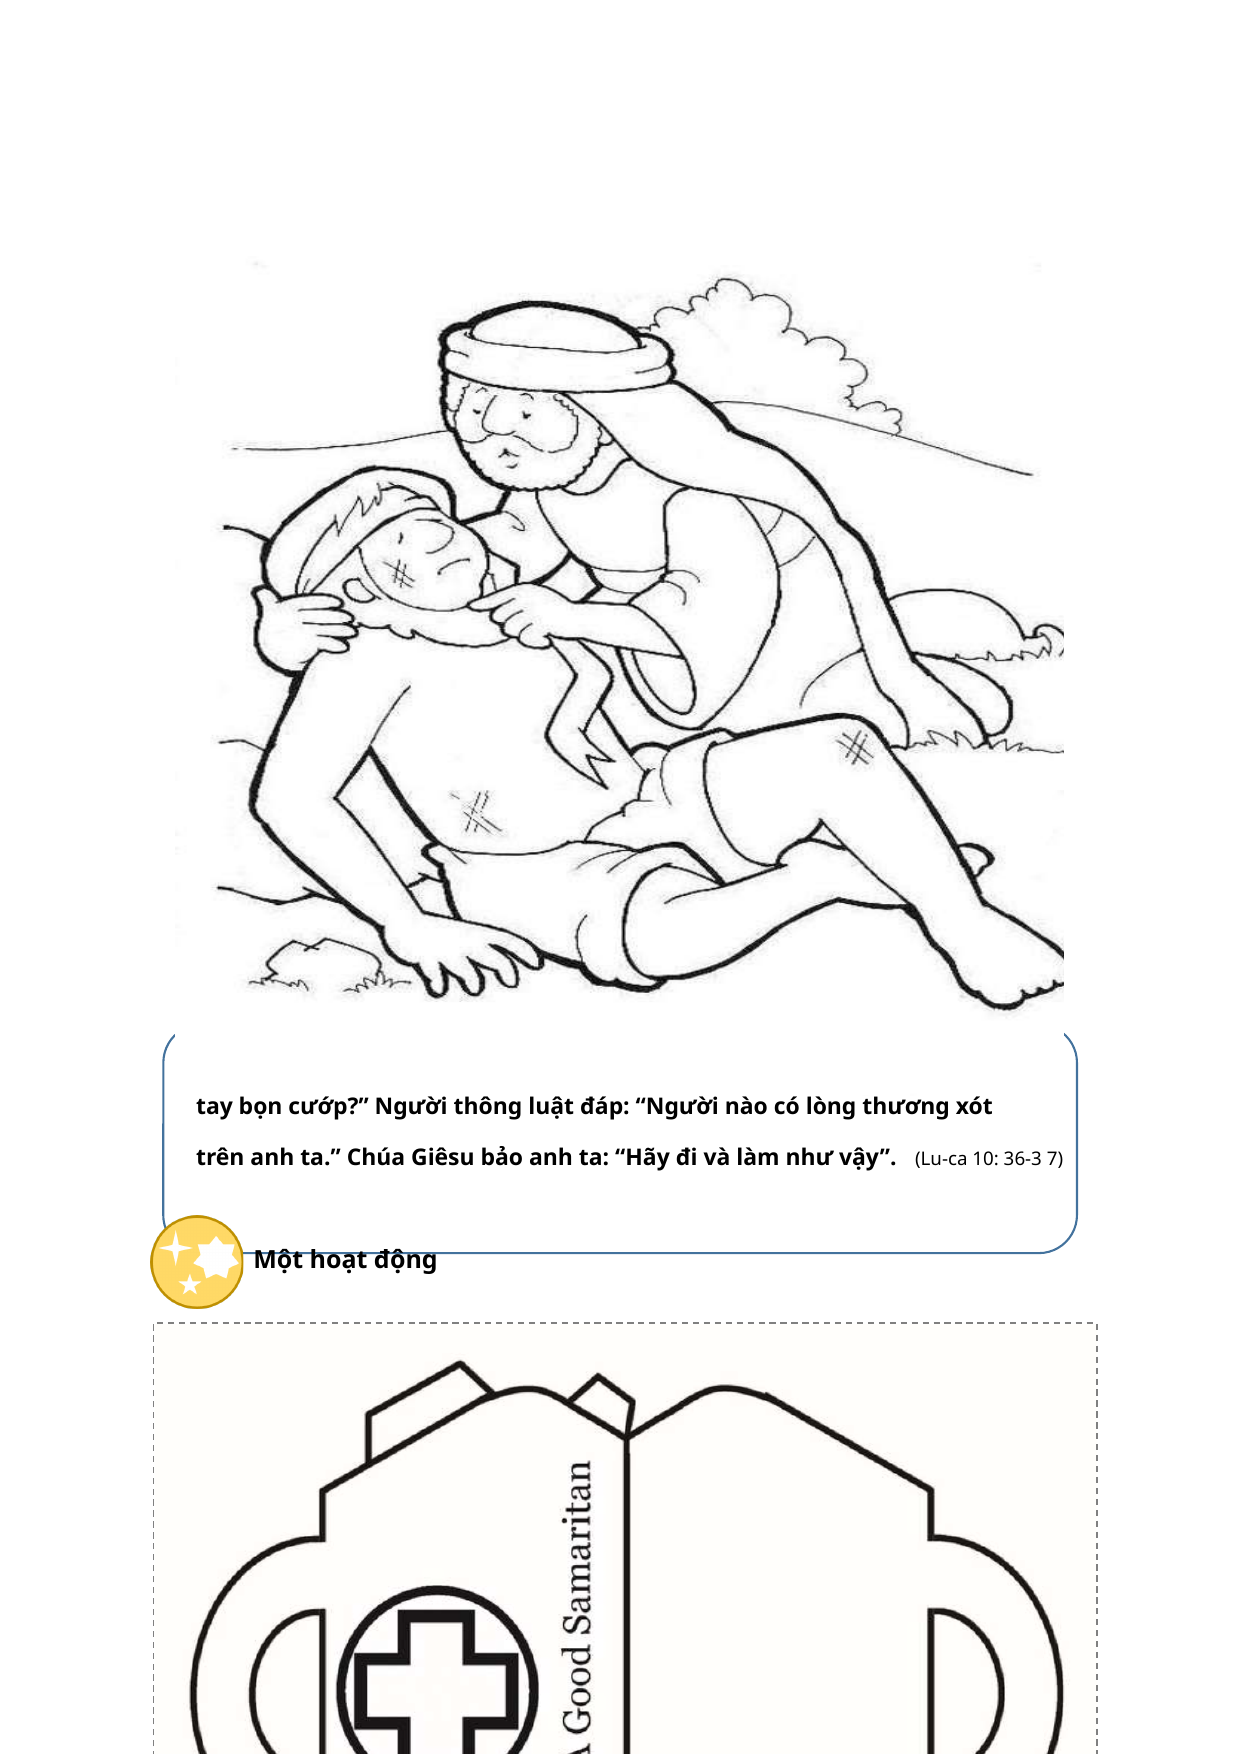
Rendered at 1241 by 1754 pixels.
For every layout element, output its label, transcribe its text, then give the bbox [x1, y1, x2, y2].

picture [156, 1324, 1097, 1754]
text tay bọn cướp?” Người thông luật đáp: “Người nào có lòng thương xót [150, 1090, 1090, 1121]
picture [150, 1215, 244, 1309]
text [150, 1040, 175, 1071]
text trên anh ta.” Chúa Giêsu bảo anh ta: “Hãy đi và làm như vậy”. (Lu-ca 10: 36-3 7) [150, 1141, 1090, 1172]
text Một hoạt động [244, 1241, 1090, 1275]
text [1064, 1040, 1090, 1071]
picture [175, 256, 1064, 1096]
